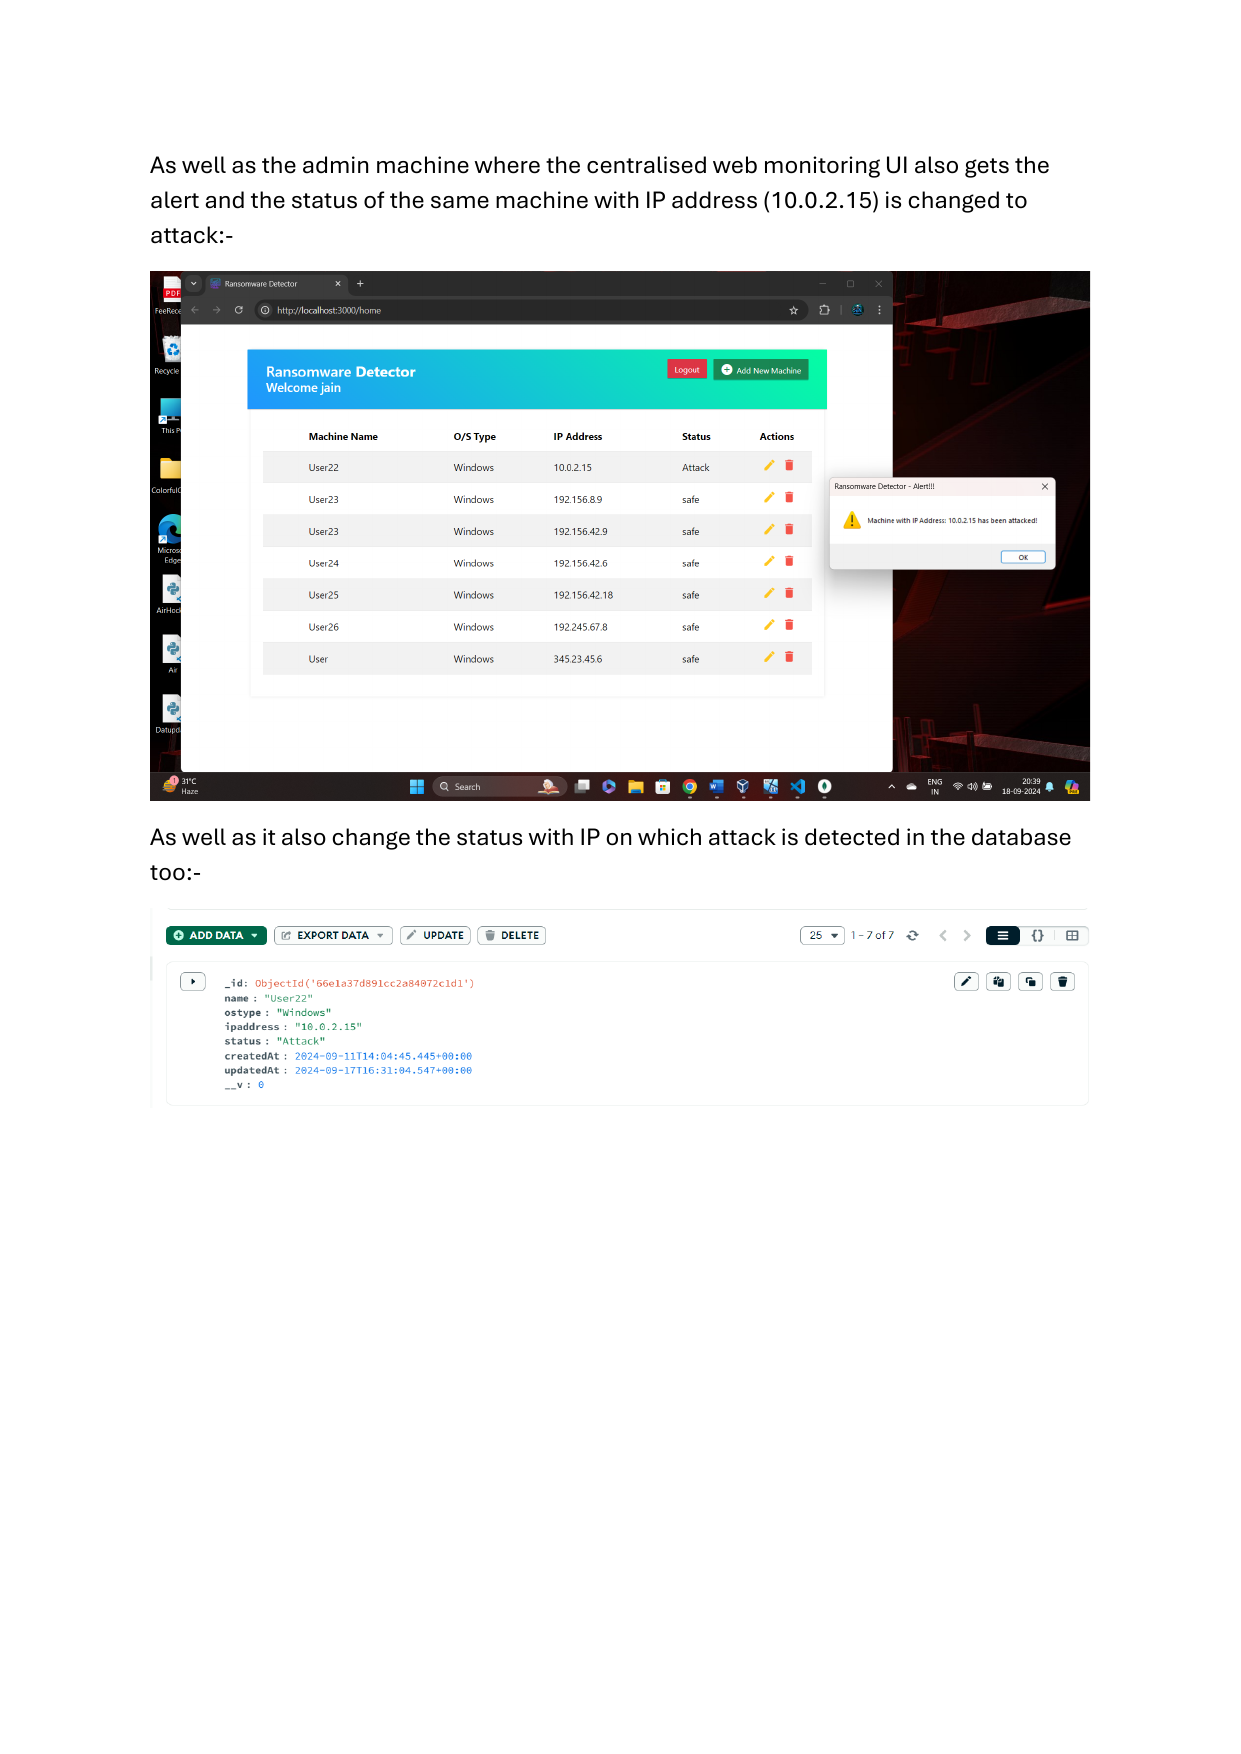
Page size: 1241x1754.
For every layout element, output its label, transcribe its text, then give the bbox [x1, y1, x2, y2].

text As well as it also change the status with IP on which attack is detected in the database too:- [150, 822, 1090, 887]
picture [150, 908, 1091, 1108]
text As well as the admin machine where the centralised web monitoring UI also gets the alert and the status of the same machine with IP address (10.0.2.15) is changed to attack:- [150, 150, 1090, 251]
picture [150, 271, 1091, 801]
